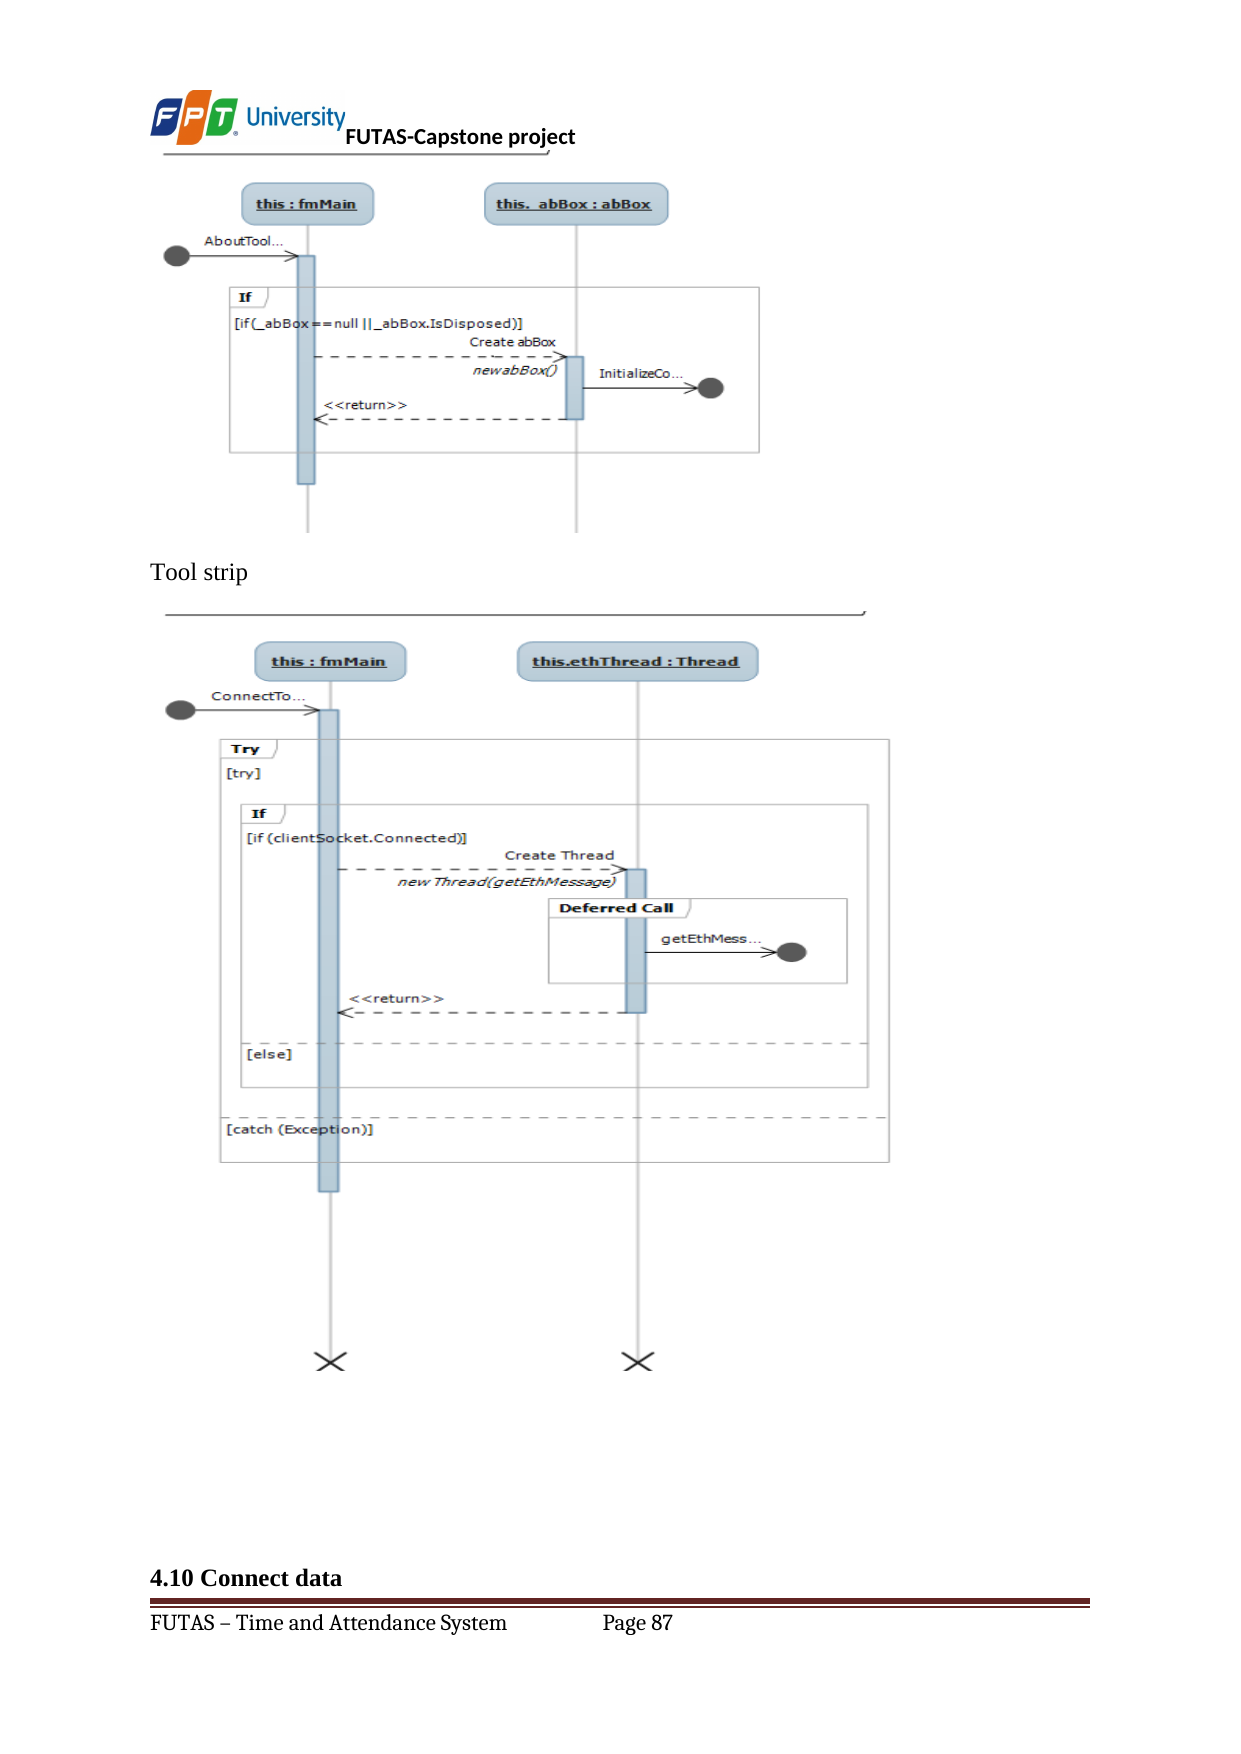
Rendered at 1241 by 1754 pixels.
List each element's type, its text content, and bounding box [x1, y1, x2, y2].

picture [150, 150, 831, 533]
picture [150, 90, 346, 145]
text 4.10 Connect data [150, 1563, 1090, 1592]
text Tool strip [150, 557, 1090, 586]
picture [150, 611, 959, 1377]
